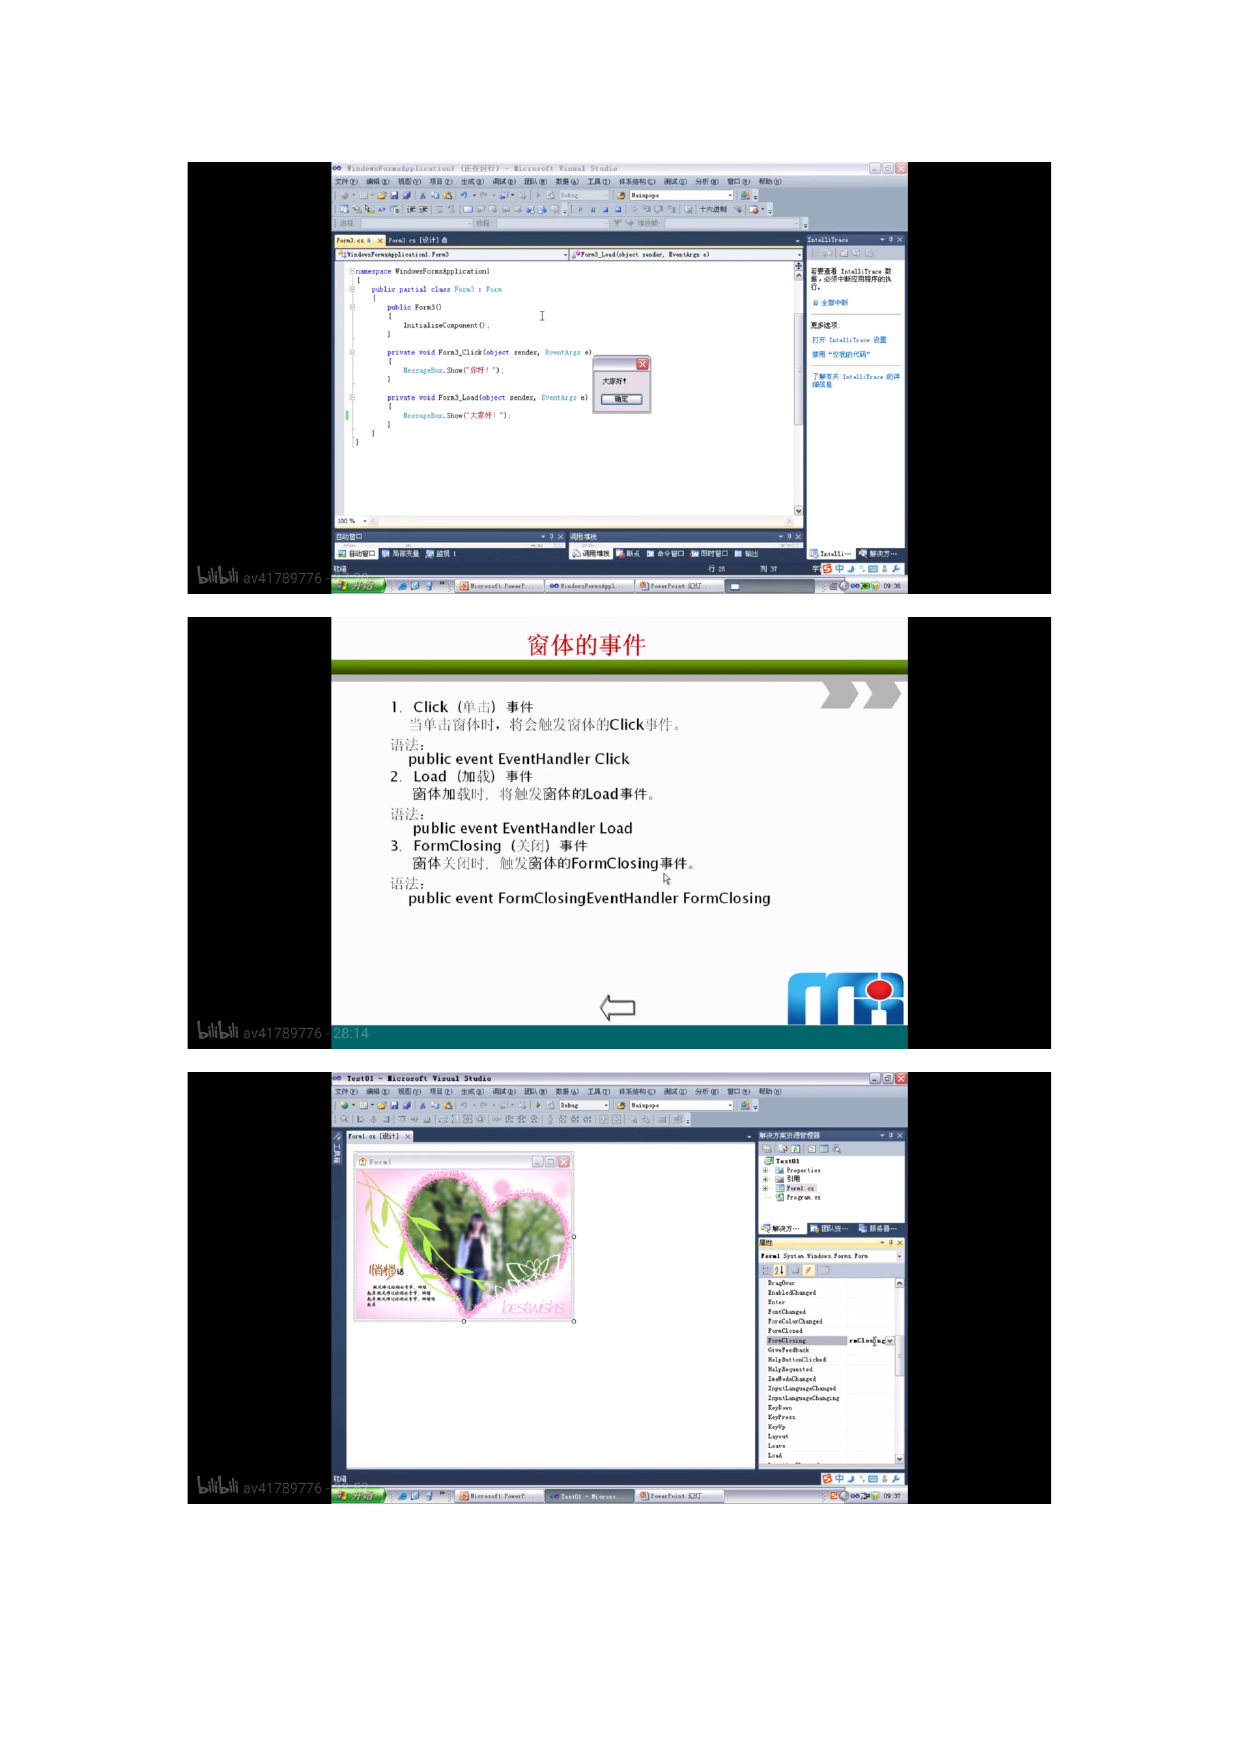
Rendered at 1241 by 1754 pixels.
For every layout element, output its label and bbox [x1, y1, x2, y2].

picture [187, 617, 1052, 1049]
picture [187, 162, 1052, 594]
picture [187, 1072, 1052, 1504]
